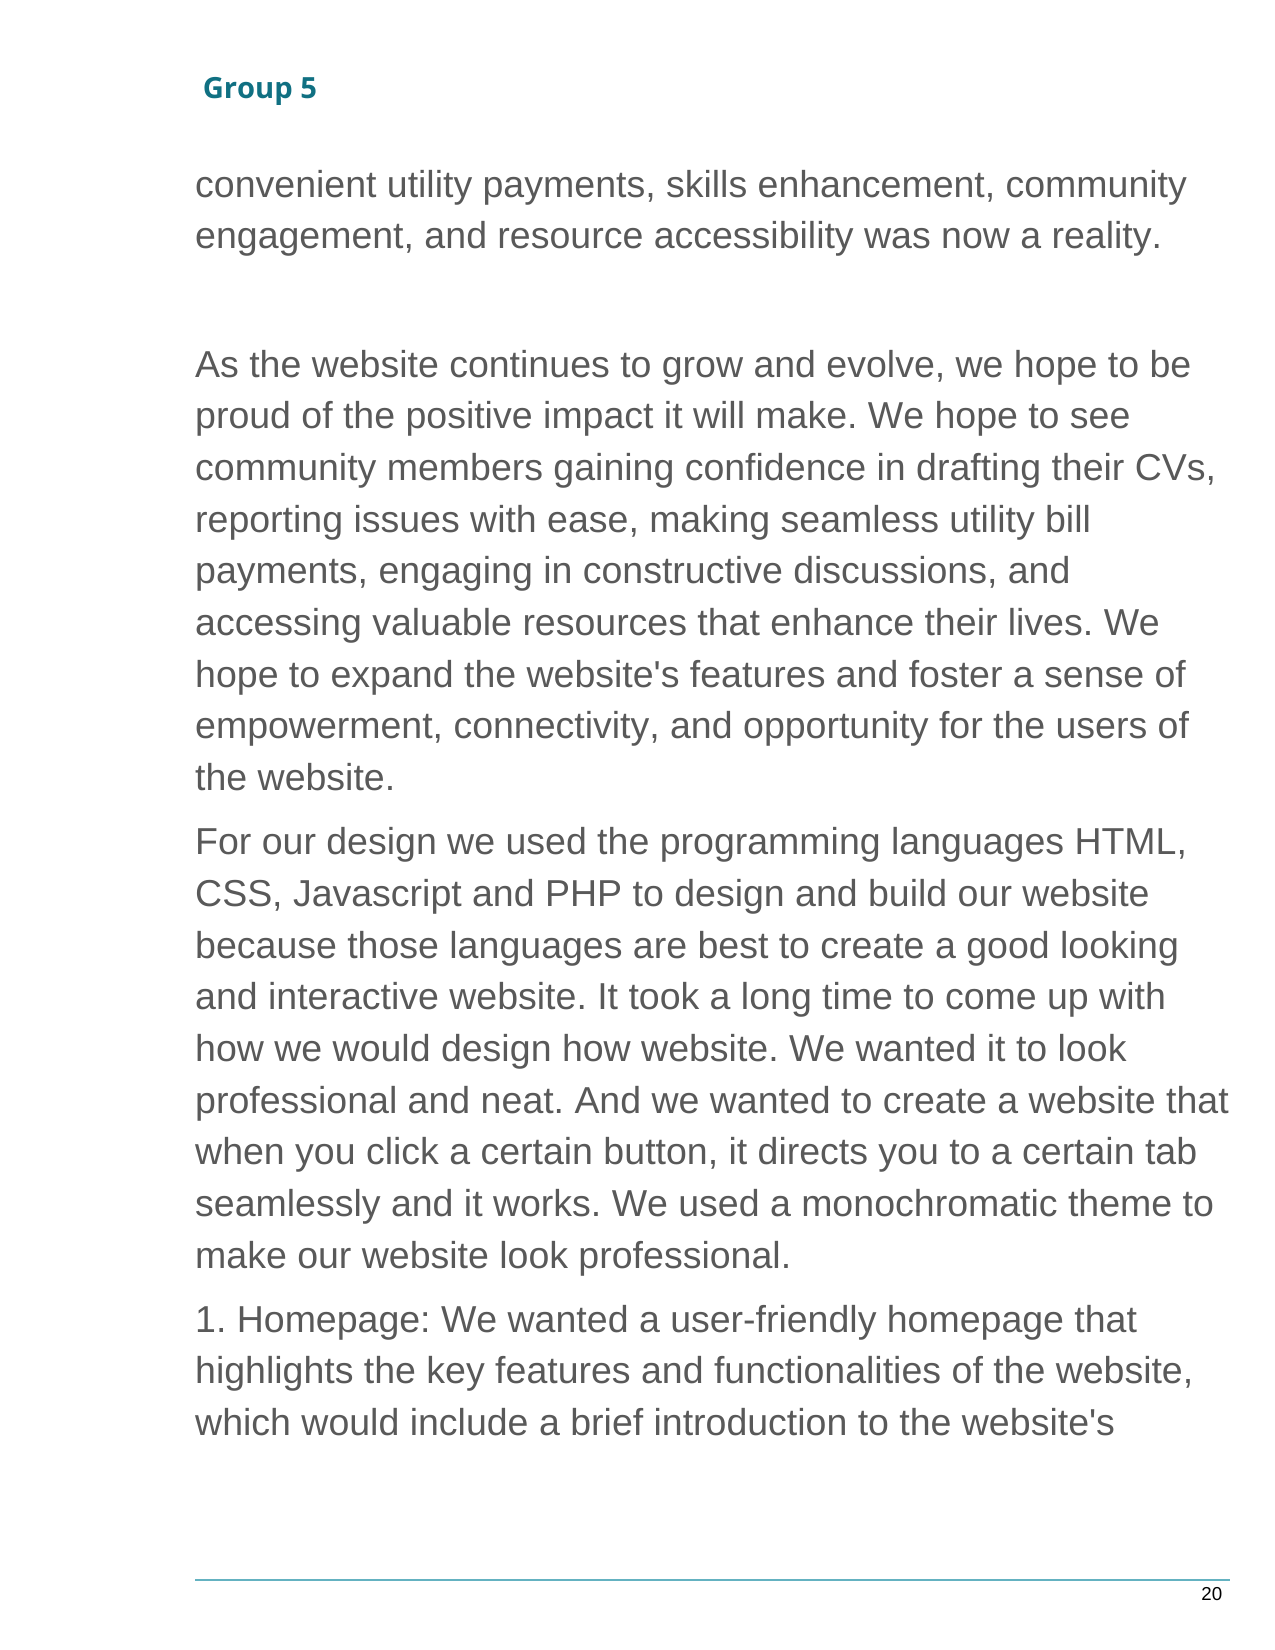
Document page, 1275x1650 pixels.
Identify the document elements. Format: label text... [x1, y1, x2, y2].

text As the website continues to grow and evolve, we hope to be proud of the positive impact it will make. We hope to see community members gaining confidence in drafting their CVs, reporting issues with ease, making seamless utility bill payments, engaging in constructive discussions, and accessing valuable resources that enhance their lives. We hope to expand the website's features and foster a sense of empowerment, connectivity, and opportunity for the users of the website. [195, 342, 1230, 798]
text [195, 162, 1230, 257]
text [195, 1297, 1230, 1443]
text For our design we used the programming languages HTML, CSS, Javascript and PHP to design and build our website because those languages are best to create a good looking and interactive website. It took a long time to come up with how we would design how website. We wanted it to look professional and neat. And we wanted to create a website that when you click a certain button, it directs you to a certain tab seamlessly and it works. We used a monochromatic theme to make our website look professional. [195, 819, 1230, 1276]
